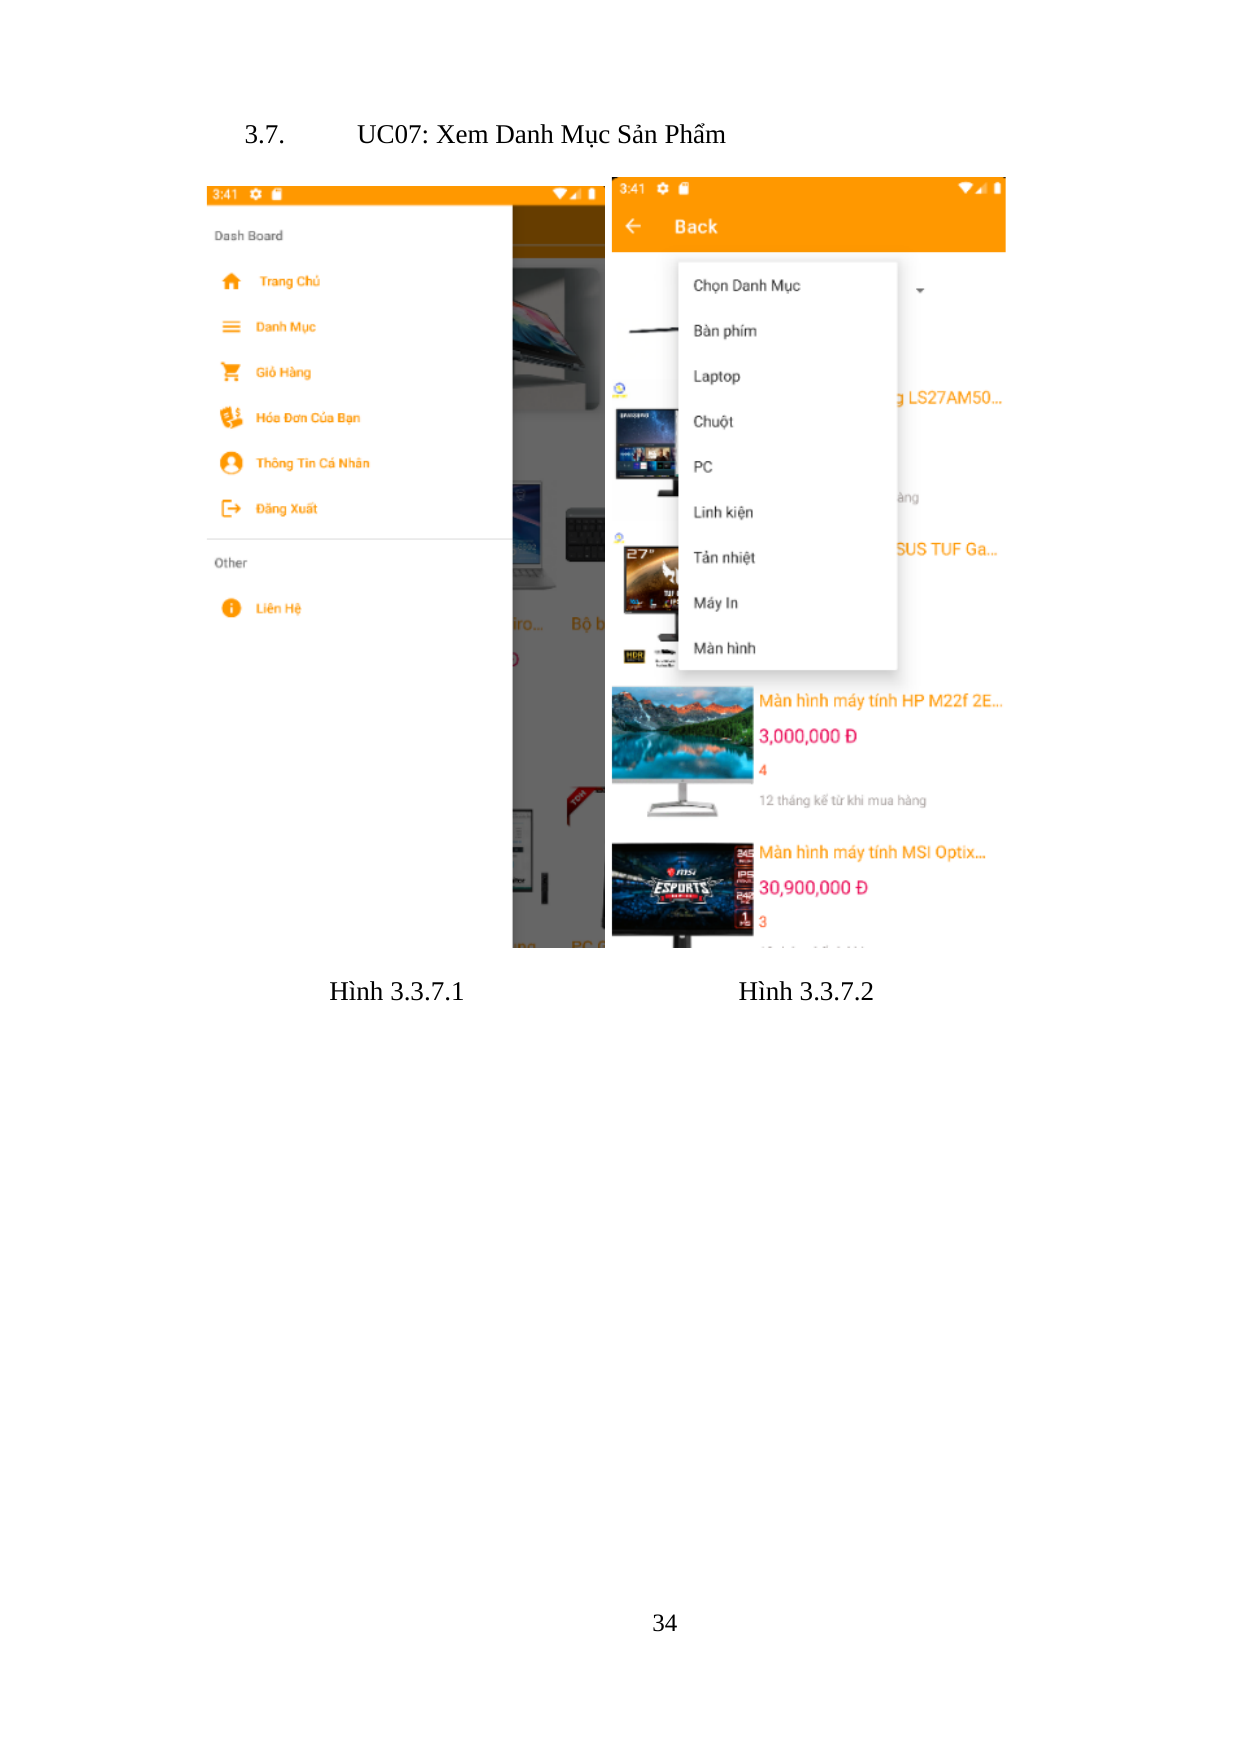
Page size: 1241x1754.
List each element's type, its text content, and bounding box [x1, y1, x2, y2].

subtitle UC07: Xem Danh Mục Sản Phẩm [244, 118, 1122, 149]
picture [206, 186, 605, 948]
text Hình 3.3.7.1 Hình 3.3.7.2 [207, 975, 1122, 1007]
picture [611, 177, 1006, 948]
